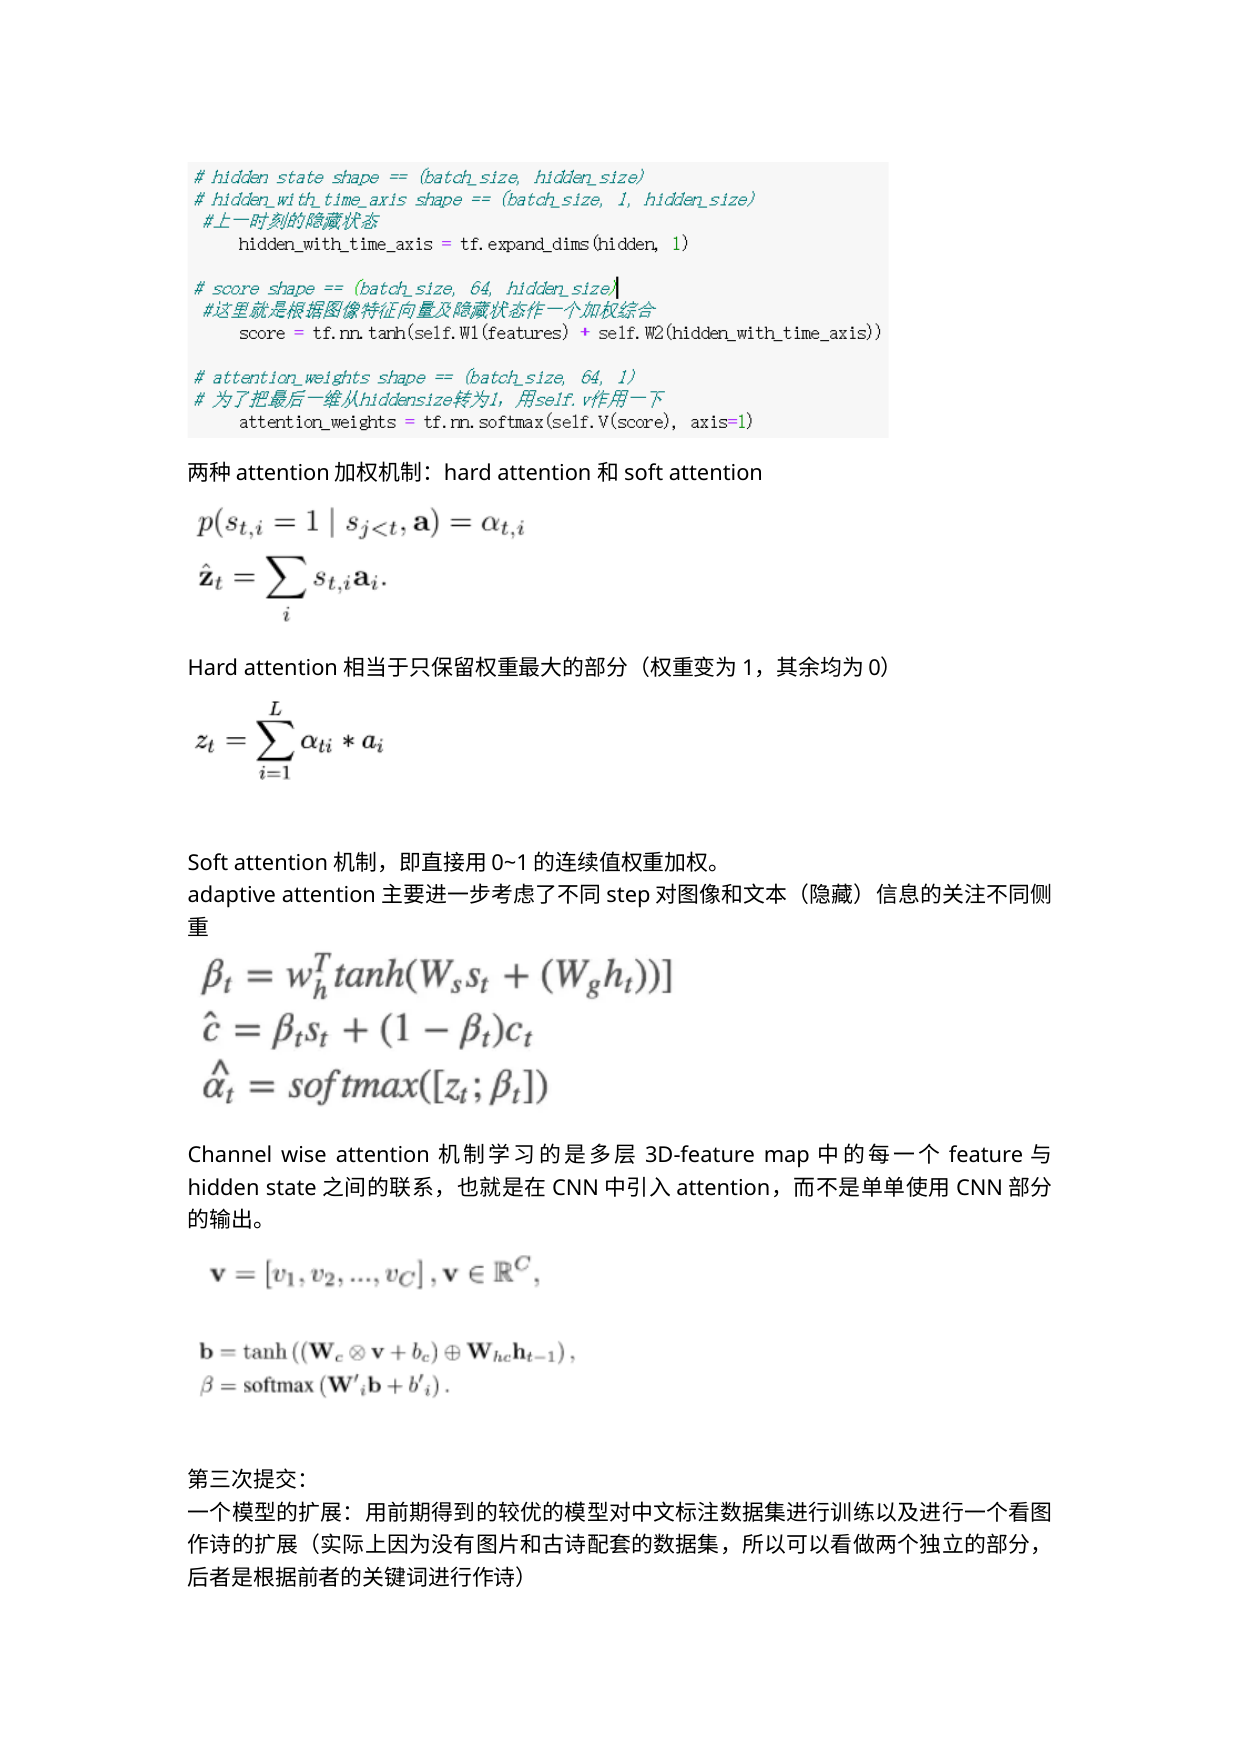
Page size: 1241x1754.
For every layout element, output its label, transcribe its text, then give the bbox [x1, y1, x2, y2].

picture [187, 1234, 564, 1319]
picture [187, 942, 689, 1122]
text 两种attention加权机制：hard attention 和 soft attention [187, 454, 1053, 487]
text 第三次提交： [187, 1462, 1053, 1494]
text 一个模型的扩展：用前期得到的较优的模型对中文标注数据集进行训练以及进行一个看图作诗的扩展（实际上因为没有图片和古诗配套的数据集，所以可以看做两个独立的部分，后者是根据前者的关键词进行作诗） [187, 1494, 1053, 1592]
text Channel wise attention机制学习的是多层3D-feature map中的每一个feature与hidden state之间的联系，也就是在CNN中引入attention，而不是单单使用CNN部分的输出。 [187, 1137, 1053, 1234]
text Soft attention 机制，即直接用0~1的连续值权重加权。 [187, 844, 1053, 877]
text adaptive attention主要进一步考虑了不同step对图像和文本（隐藏）信息的关注不同侧重 [187, 877, 1053, 942]
picture [187, 162, 889, 438]
picture [187, 682, 416, 813]
picture [187, 1332, 580, 1410]
text Hard attention 相当于只保留权重最大的部分（权重变为1，其余均为0） [187, 649, 1053, 682]
picture [187, 487, 559, 639]
